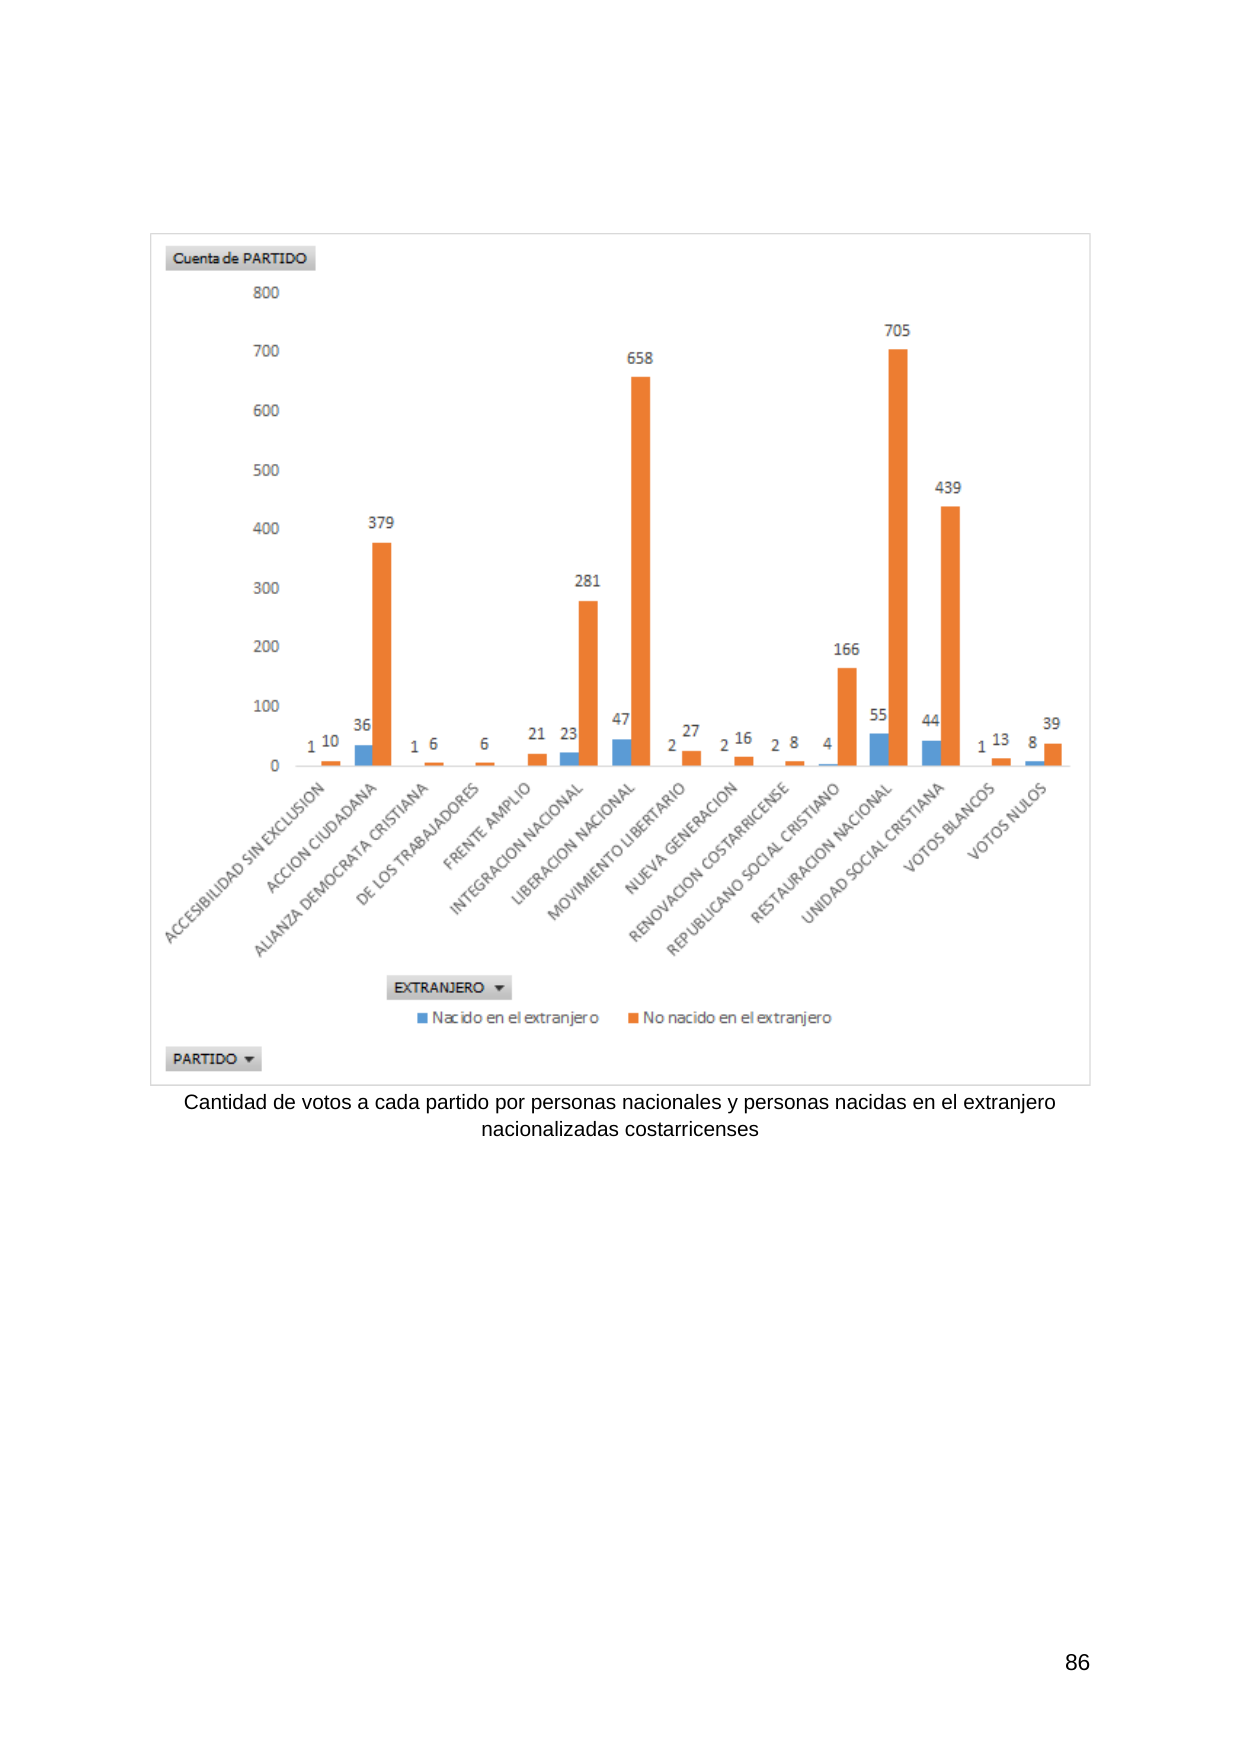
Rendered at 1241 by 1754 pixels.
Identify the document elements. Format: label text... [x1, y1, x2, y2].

picture [150, 233, 1091, 1086]
text Cantidad de votos a cada partido por personas nacionales y personas nacidas en el extranjero nacionalizadas costarricenses [150, 1089, 1090, 1141]
